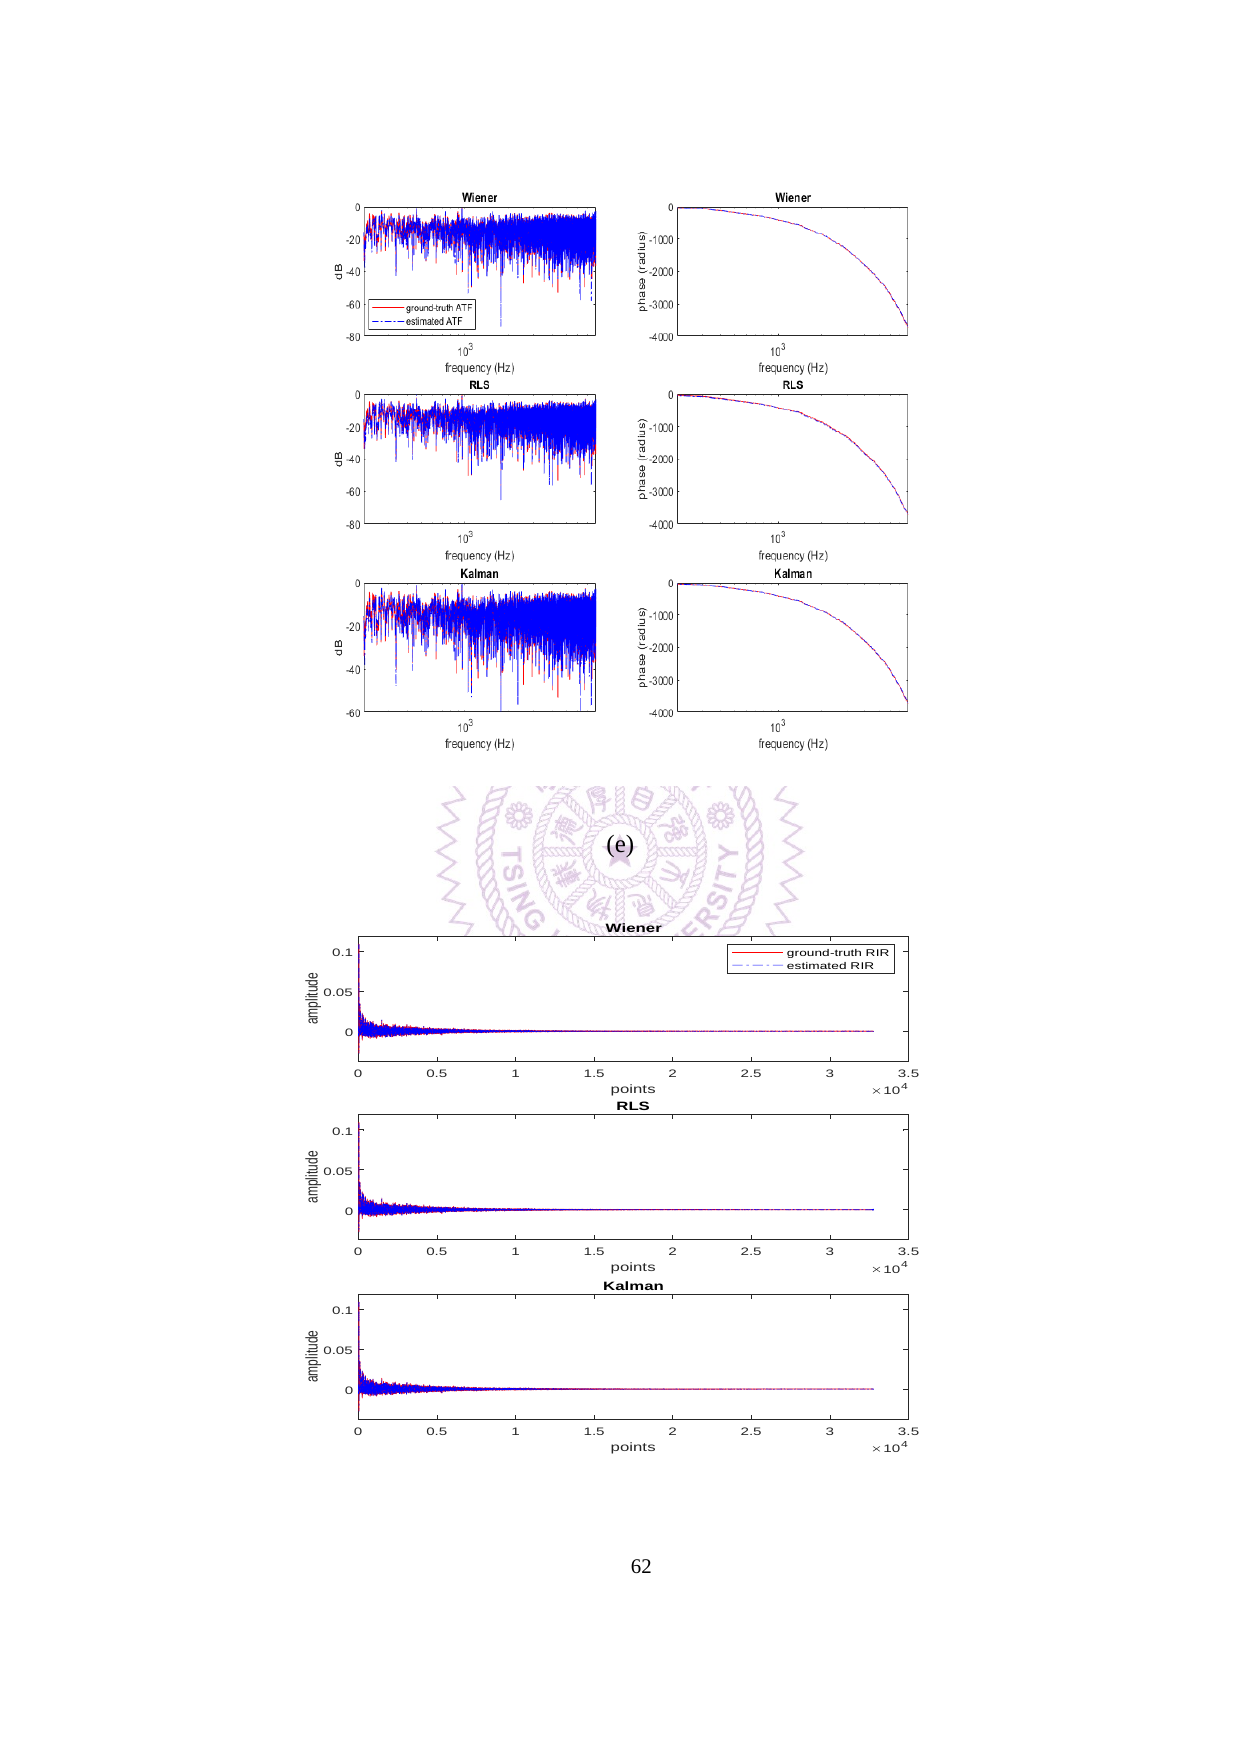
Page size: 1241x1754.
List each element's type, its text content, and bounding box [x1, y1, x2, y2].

table_cell [188, 159, 1053, 824]
table_cell [188, 891, 1053, 1519]
table_cell (e) [188, 825, 1053, 891]
picture [265, 158, 975, 786]
